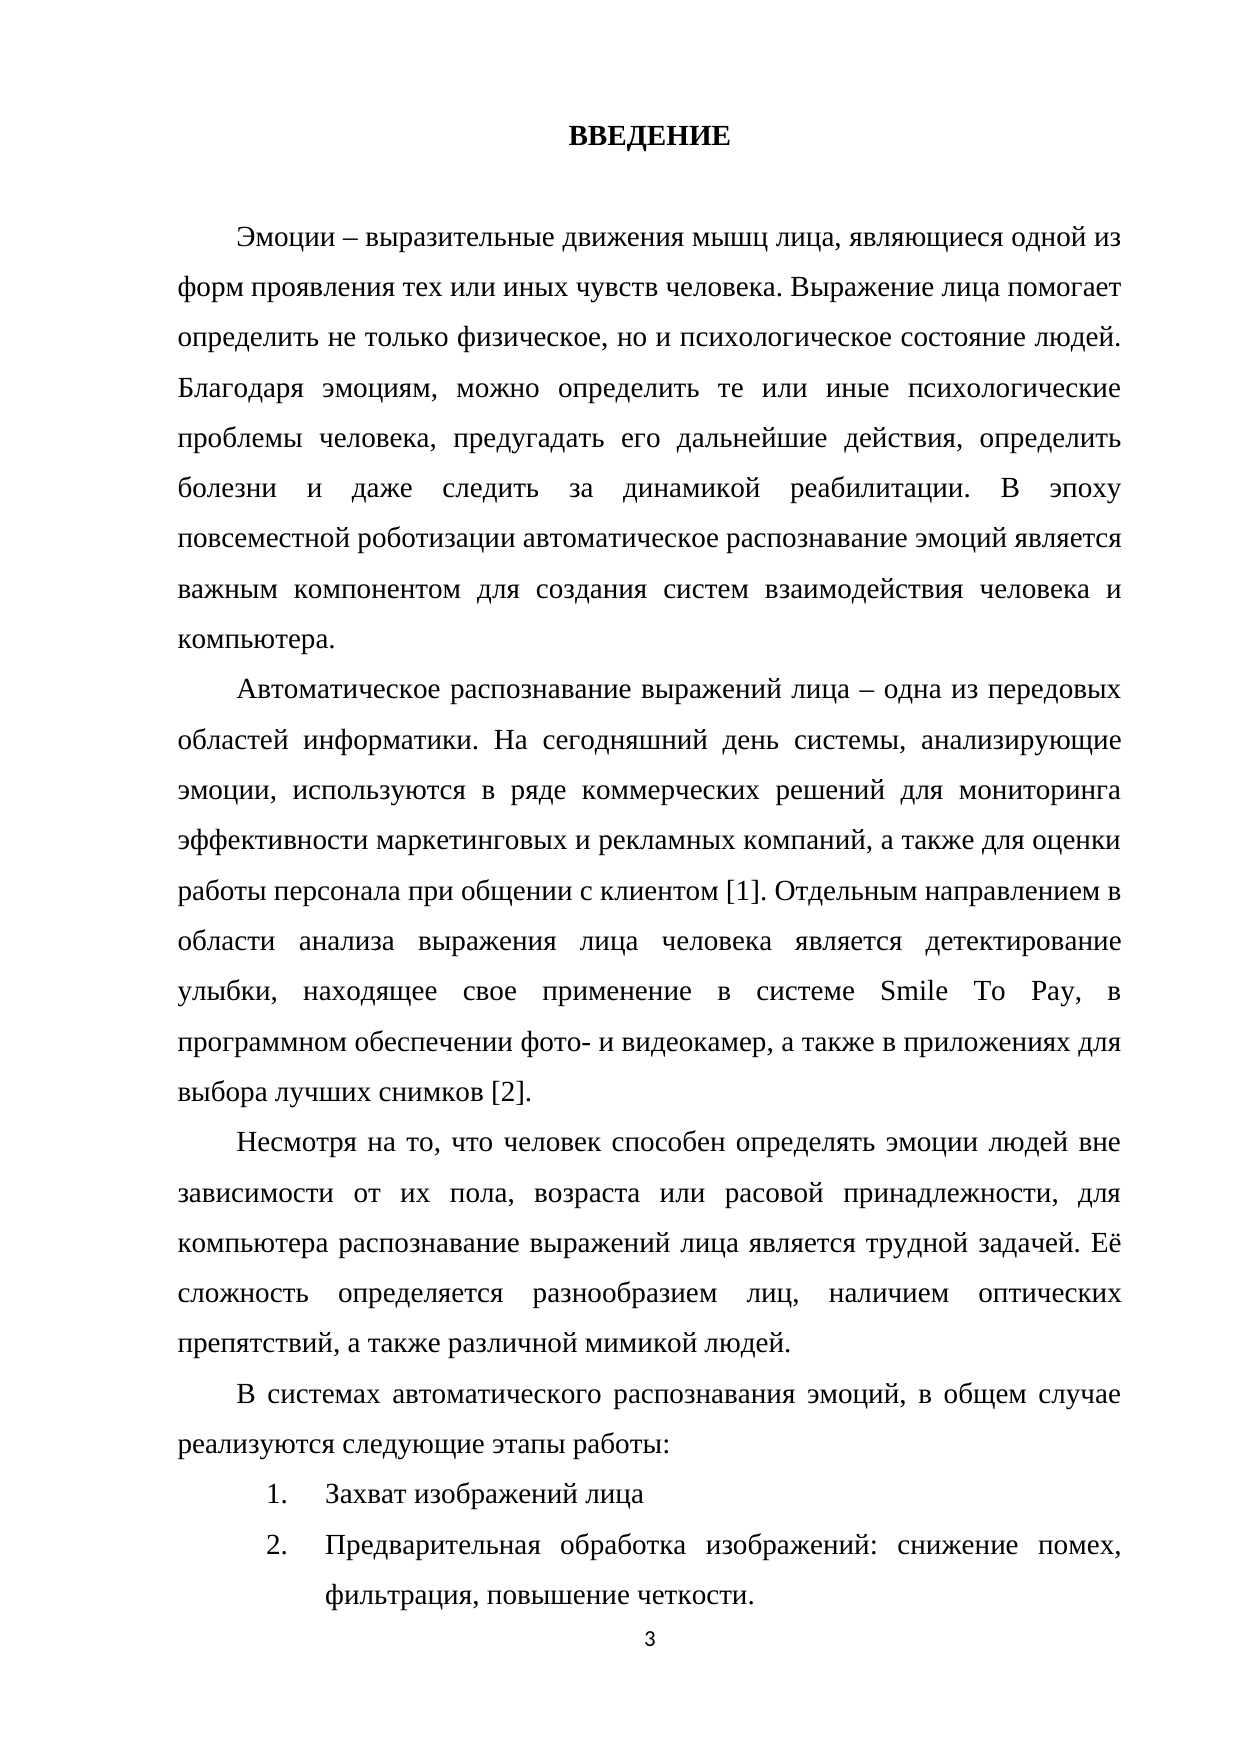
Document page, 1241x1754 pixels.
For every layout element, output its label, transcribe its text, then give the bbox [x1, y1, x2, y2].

list Предварительная обработка изображений: снижение помех, фильтрация, повышение четкости. [266, 1527, 1122, 1611]
text Несмотря на то, что человек способен определять эмоции людей вне зависимости от их пола, возраста или расовой принадлежности, для компьютера распознавание выражений лица является трудной задачей. Её сложность определяется разнообразием лиц, наличием оптических препятствий, а также различной мимикой людей. [177, 1124, 1122, 1359]
text ВВЕДЕНИЕ [177, 118, 1122, 152]
text В системах автоматического распознавания эмоций, в общем случае реализуются следующие этапы работы: [177, 1376, 1122, 1460]
text Эмоции – выразительные движения мышц лица, являющиеся одной из форм проявления тех или иных чувств человека. Выражение лица помогает определить не только физическое, но и психологическое состояние людей. Благодаря эмоциям, можно определить те или иные психологические проблемы человека, предугадать его дальнейшие действия, определить болезни и даже следить за динамикой реабилитации. В эпоху повсеместной роботизации автоматическое распознавание эмоций является важным компонентом для создания систем взаимодействия человека и компьютера. [177, 219, 1122, 655]
text Автоматическое распознавание выражений лица – одна из передовых областей информатики. На сегодняшний день системы, анализирующие эмоции, используются в ряде коммерческих решений для мониторинга эффективности маркетинговых и рекламных компаний, а также для оценки работы персонала при общении с клиентом [1]. Отдельным направлением в области анализа выражения лица человека является детектирование улыбки, находящее свое применение в системе Smile To Pay, в программном обеспечении фото- и видеокамер, а также в приложениях для выбора лучших снимков [2]. [177, 672, 1122, 1108]
list Захват изображений лица [266, 1477, 1122, 1510]
